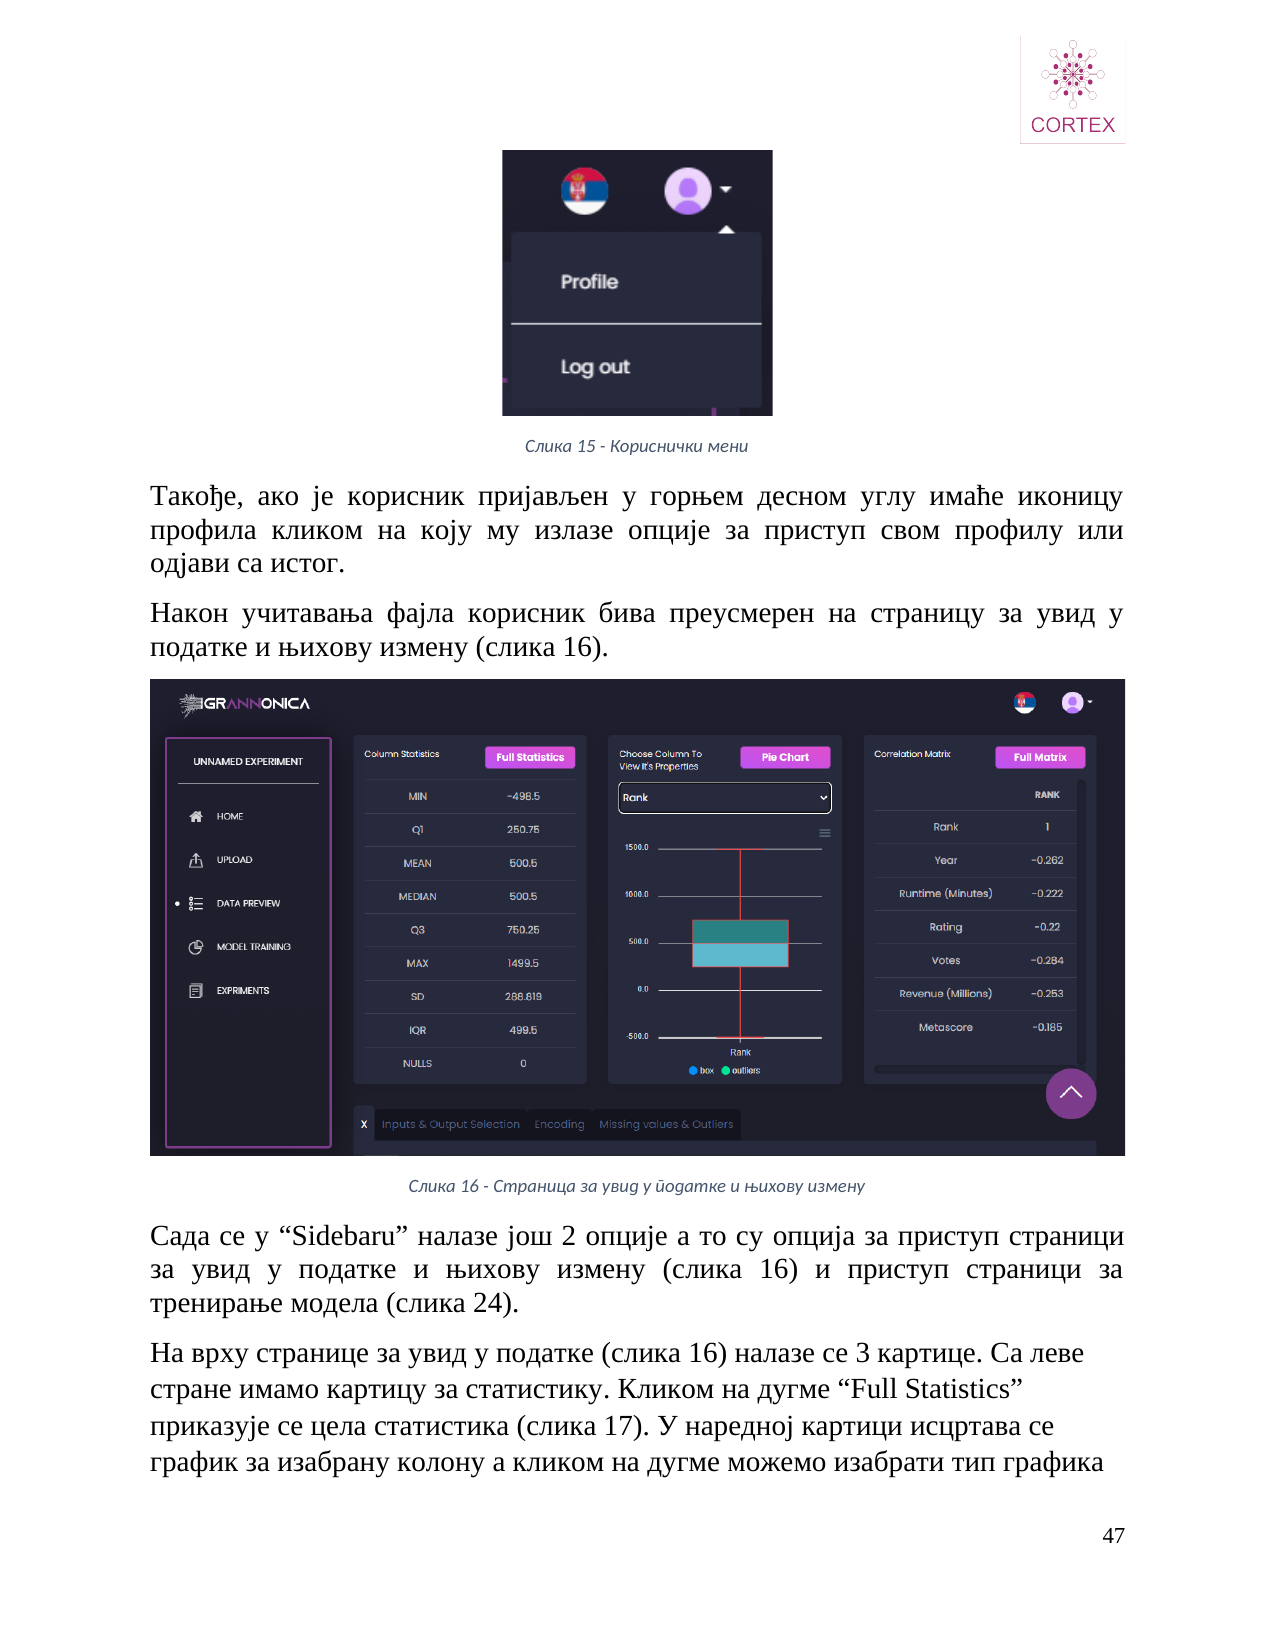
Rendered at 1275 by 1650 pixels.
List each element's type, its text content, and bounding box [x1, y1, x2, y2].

picture [502, 150, 773, 416]
picture [1020, 36, 1125, 144]
text Сада се у “Sidebaru” налазе још 2 опције а то су опција за приступ страници за увид у податке и њихову измену (слика 16) и приступ страници за тренирање модела (слика 24). [150, 1218, 1125, 1319]
text Након учитавања фајла корисник бива преусмерен на страницу за увид у податке и њихову измену (слика 16). [150, 596, 1125, 663]
picture [150, 679, 1125, 1156]
text Такође, ако је корисник пријављен у горњем десном углу имаће иконицу профила кликом на коју му излазе опције за приступ свом профилу или одјави са истог. [150, 478, 1125, 579]
